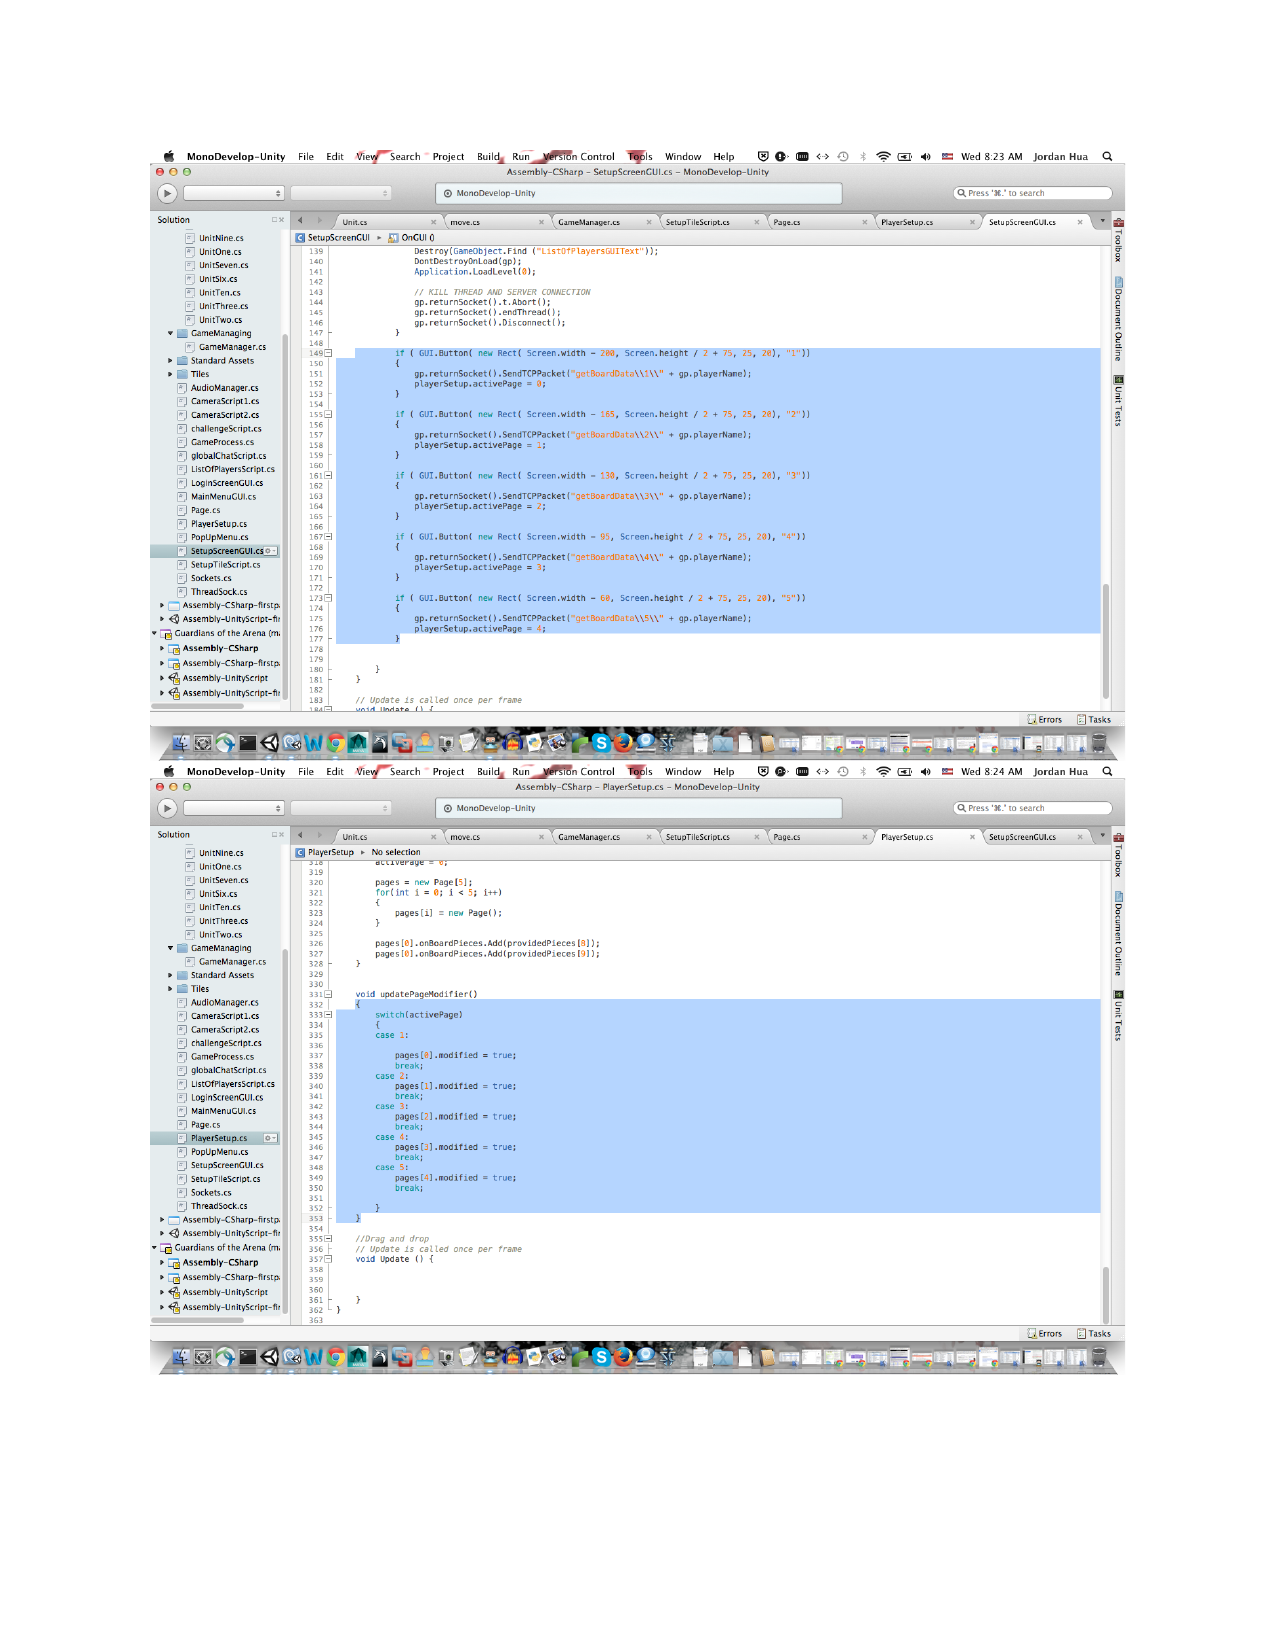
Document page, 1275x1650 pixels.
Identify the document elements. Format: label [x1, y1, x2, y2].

picture [150, 150, 1125, 761]
picture [150, 764, 1125, 1375]
